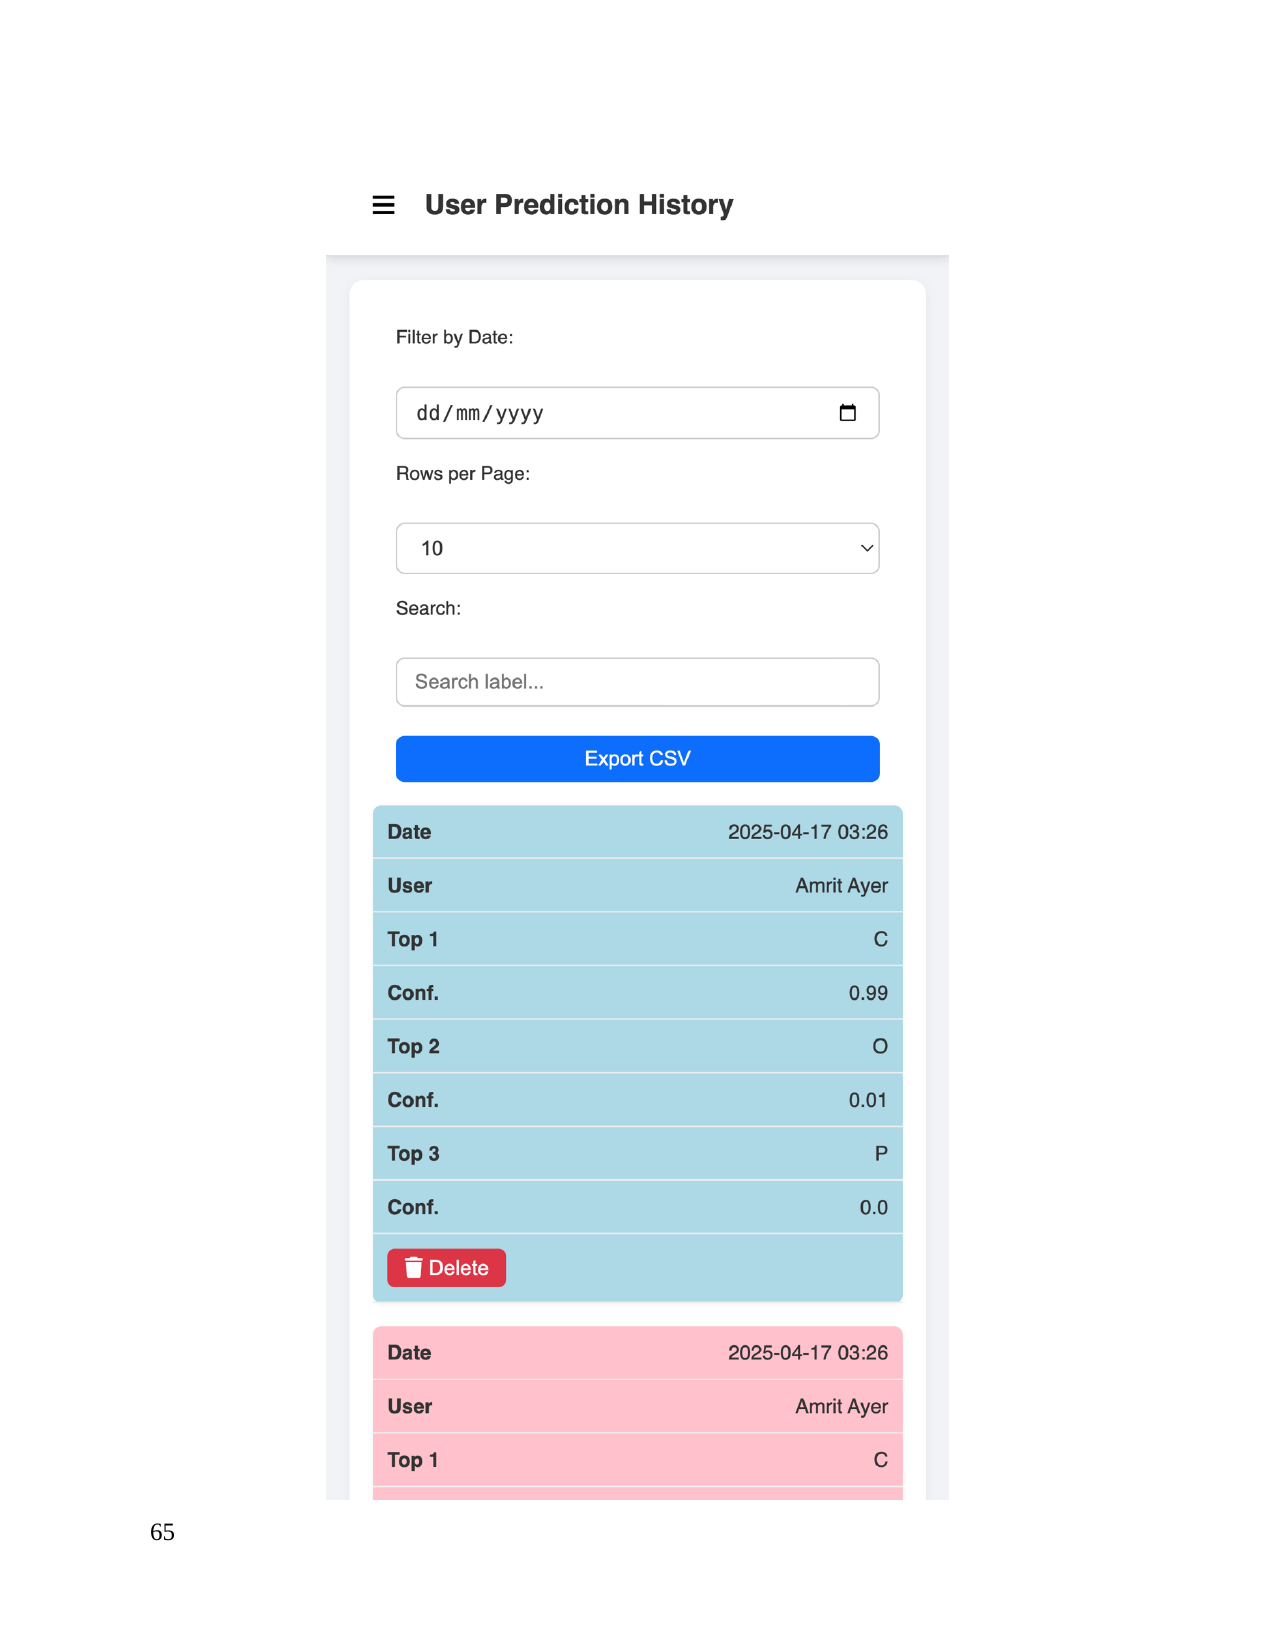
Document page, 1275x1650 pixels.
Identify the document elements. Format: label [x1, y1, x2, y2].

picture [326, 150, 949, 1500]
